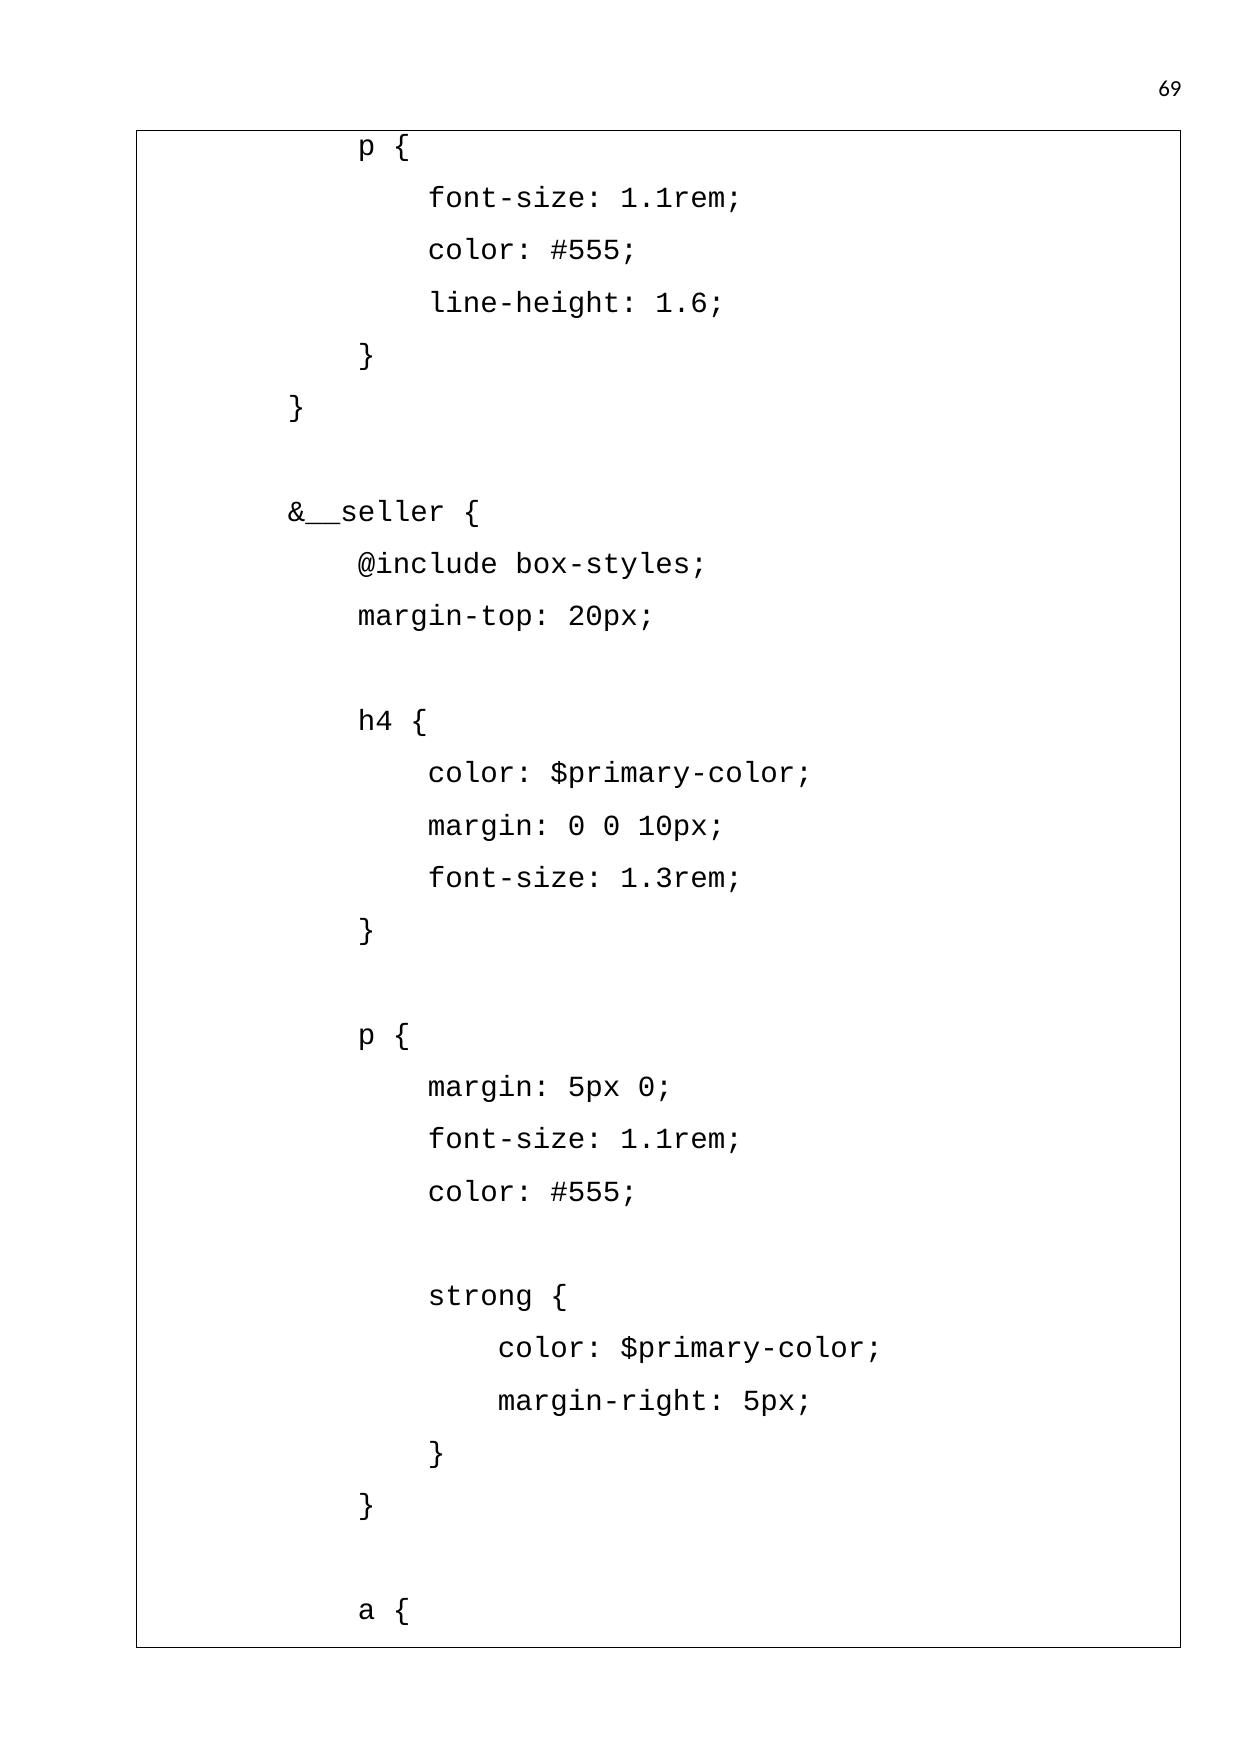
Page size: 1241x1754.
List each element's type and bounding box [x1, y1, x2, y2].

table_header [137, 131, 1180, 1647]
